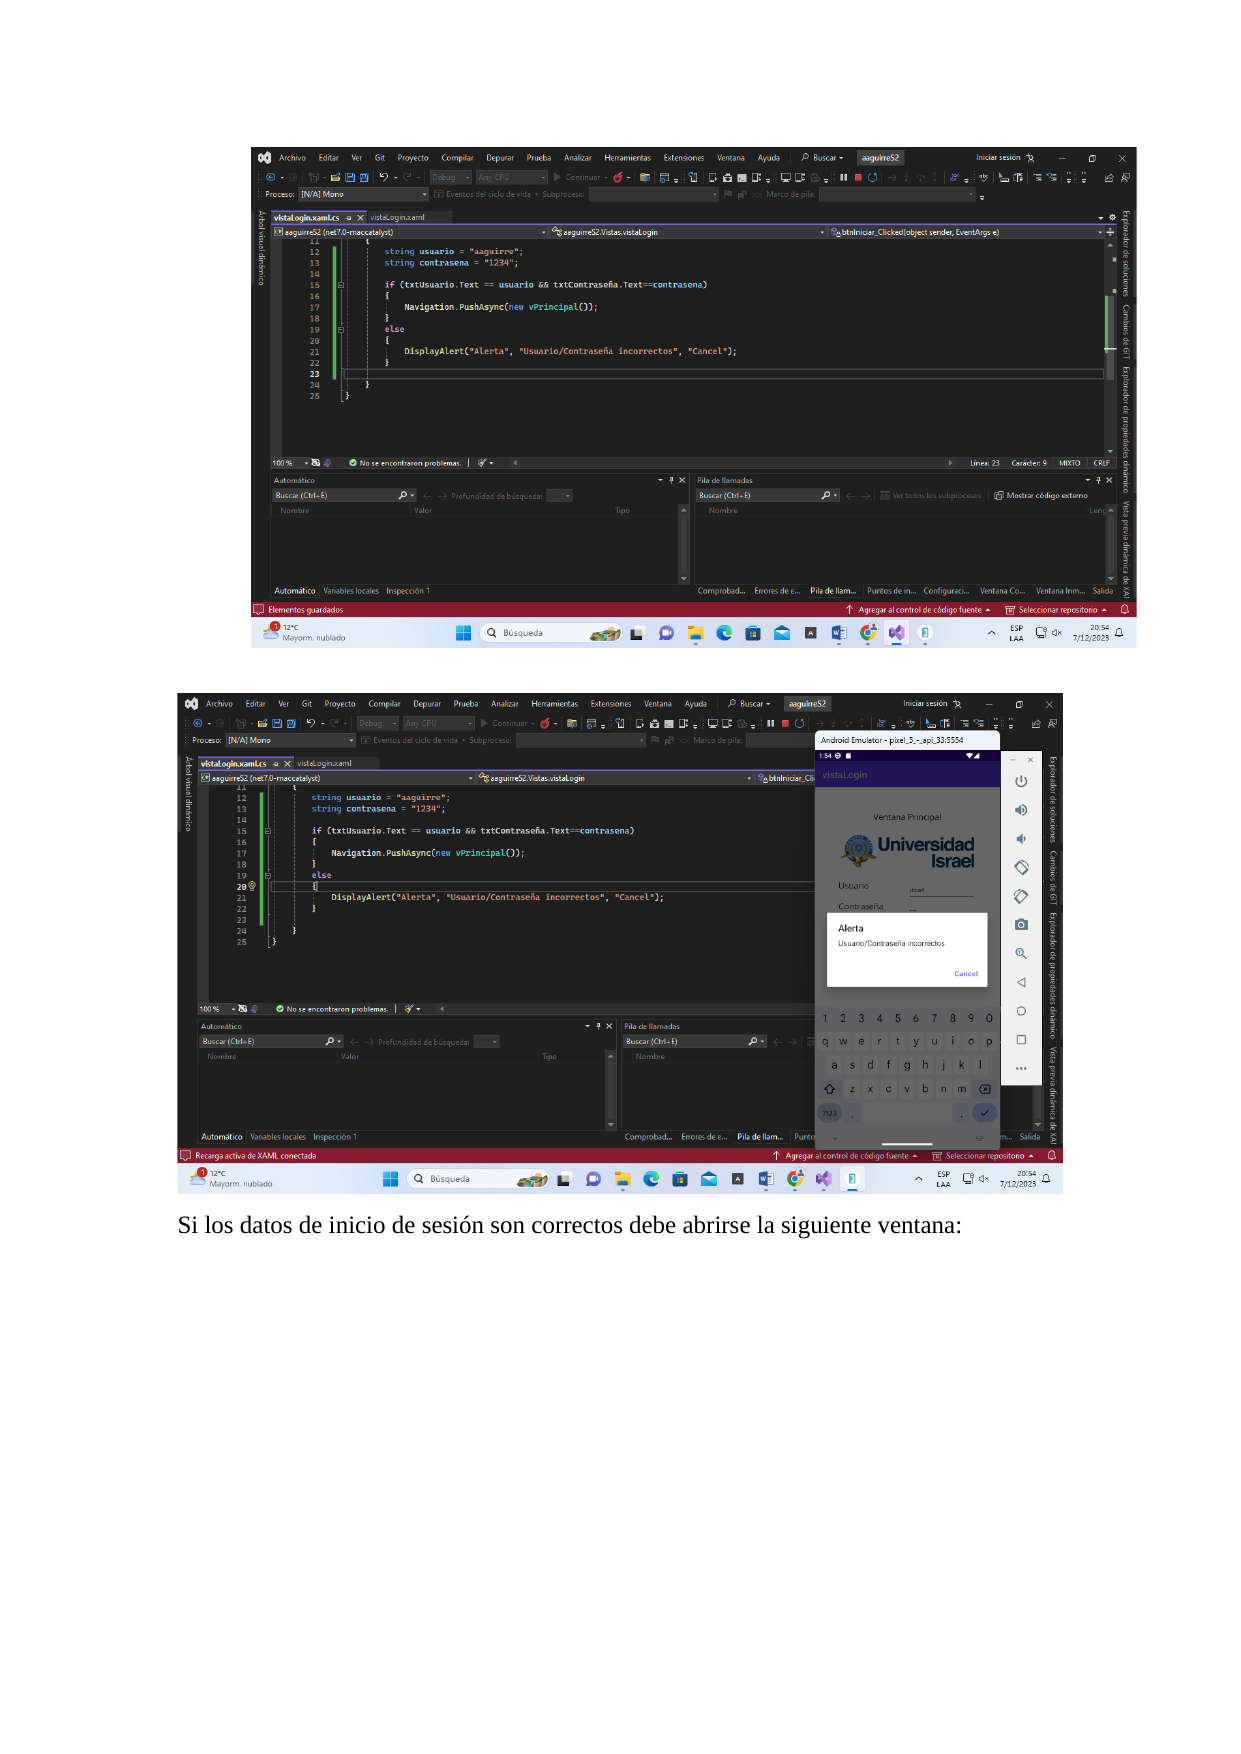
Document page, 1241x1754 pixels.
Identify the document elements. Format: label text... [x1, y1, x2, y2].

picture [251, 147, 1137, 648]
text Si los datos de inicio de sesión son correctos debe abrirse la siguiente ventana: [177, 1210, 1063, 1239]
picture [177, 693, 1063, 1194]
